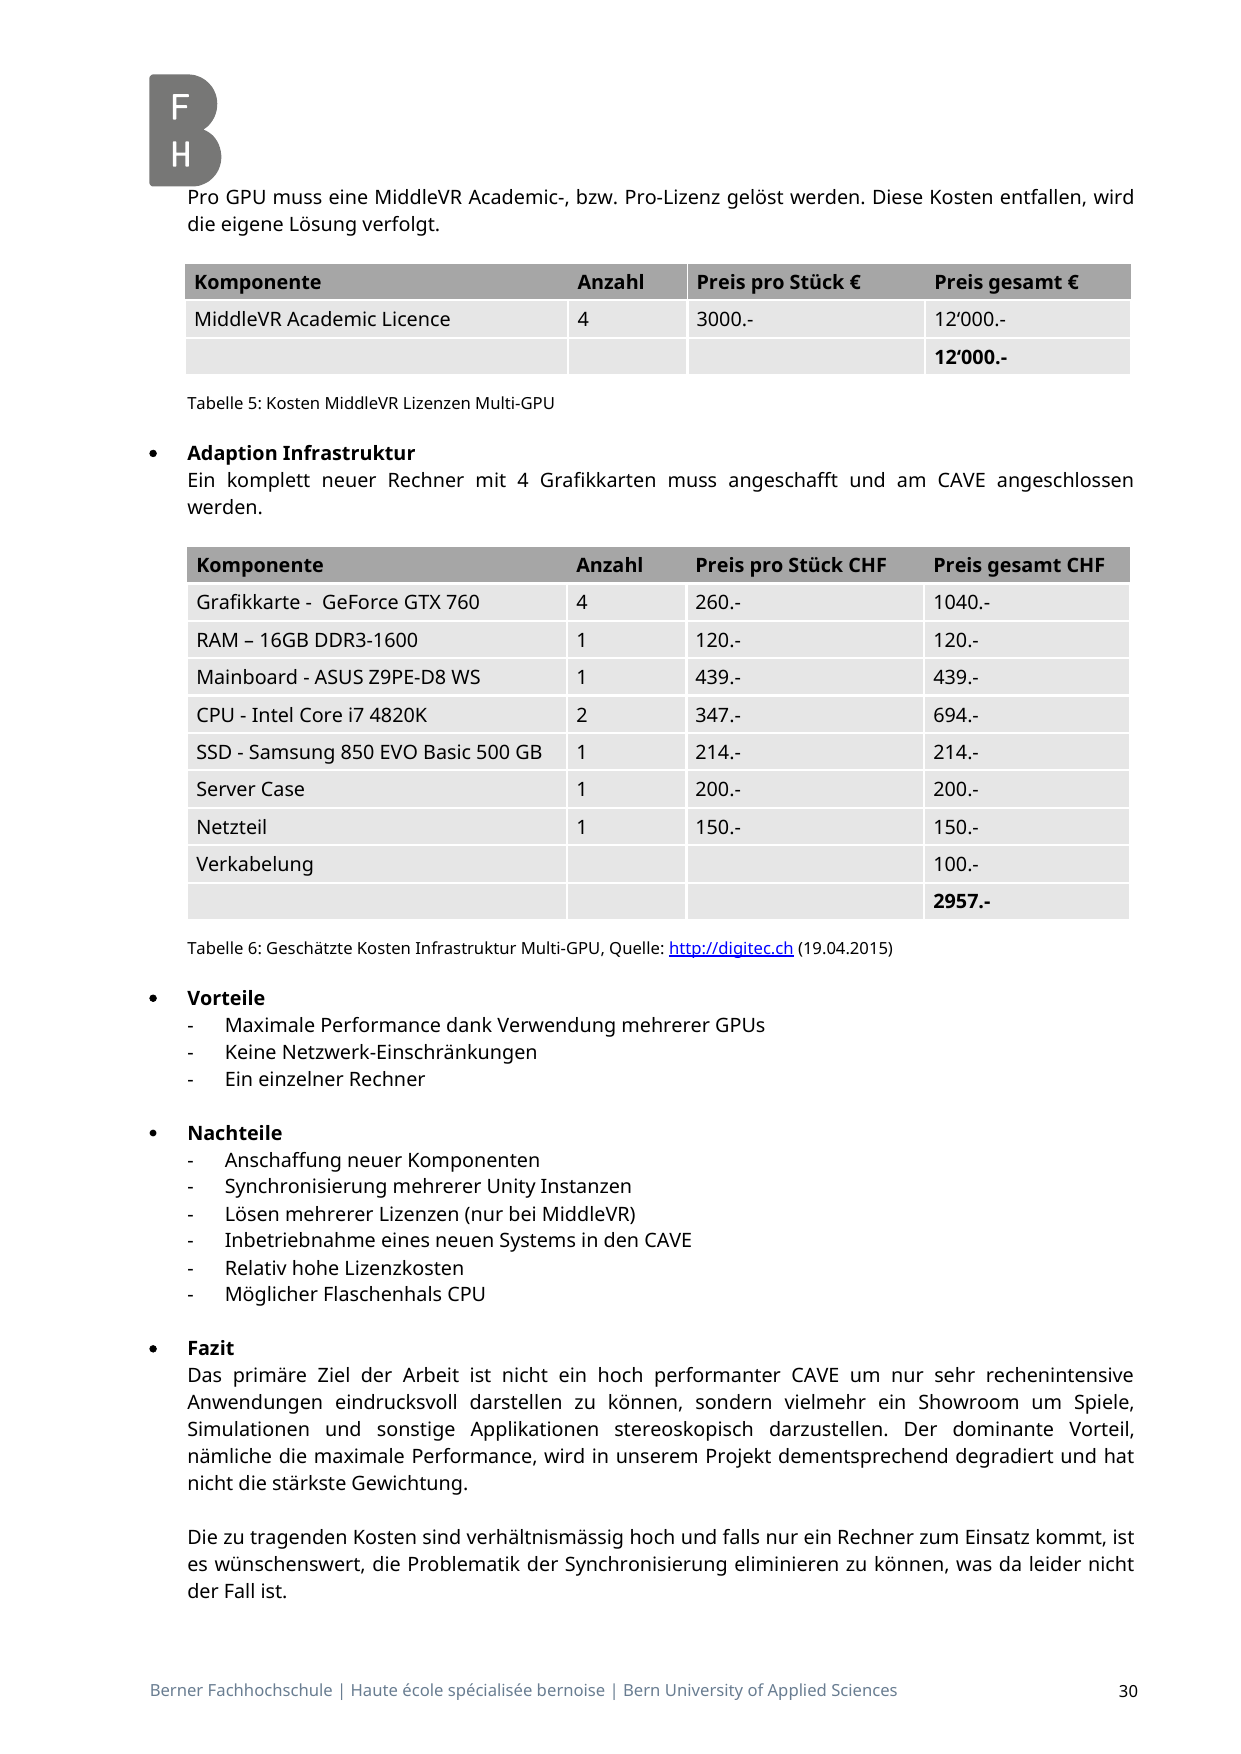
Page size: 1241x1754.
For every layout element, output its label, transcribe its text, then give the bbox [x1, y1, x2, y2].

table_cell 214.- [925, 734, 1129, 769]
table_cell 260.- [688, 585, 923, 620]
table_cell 12‘000.- [926, 339, 1130, 374]
table_cell [568, 846, 685, 882]
table_cell 200.- [688, 771, 923, 807]
table_cell [569, 339, 686, 374]
table_header Anzahl [568, 264, 687, 299]
table_header Preis gesamt CHF [924, 547, 1130, 582]
table_cell [186, 339, 567, 374]
table_cell 100.- [925, 846, 1129, 882]
table_header Anzahl [567, 547, 686, 582]
table_cell RAM – 16GB DDR3-1600 [188, 622, 566, 657]
table_cell 1 [568, 734, 685, 769]
list Lösen mehrerer Lizenzen (nur bei MiddleVR) [187, 1200, 1136, 1227]
table_cell SSD - Samsung 850 EVO Basic 500 GB [188, 734, 566, 769]
list Synchronisierung mehrerer Unity Instanzen [187, 1173, 1136, 1200]
text Tabelle 6: Geschätzte Kosten Infrastruktur Multi-GPU, Quelle: http://digitec.ch (19.04.2015) [187, 933, 1136, 959]
list Nachteile [149, 1119, 1136, 1146]
list Relativ hohe Lizenzkosten [187, 1254, 1136, 1281]
table_cell 4 [568, 585, 685, 620]
table_cell Grafikkarte - GeForce GTX 760 [188, 585, 566, 620]
text Tabelle 5: Kosten MiddleVR Lizenzen Multi-GPU [187, 389, 1136, 414]
table_cell 214.- [688, 734, 923, 769]
list Ein einzelner Rechner [187, 1065, 1136, 1092]
table_cell 150.- [688, 809, 923, 844]
text Pro GPU muss eine MiddleVR Academic-, bzw. Pro-Lizenz gelöst werden. Diese Kosten entfallen, wird die eigene Lösung verfolgt. [187, 183, 1136, 237]
table_cell 439.- [925, 659, 1129, 694]
list Maximale Performance dank Verwendung mehrerer GPUs [187, 1011, 1136, 1038]
table_cell [689, 339, 924, 374]
table_cell [688, 884, 923, 919]
table_cell 3000.- [689, 301, 924, 337]
table_cell CPU - Intel Core i7 4820K [188, 697, 566, 732]
table_cell [188, 884, 566, 919]
list Fazit [149, 1335, 1136, 1362]
list Keine Netzwerk-Einschränkungen [187, 1038, 1136, 1065]
text Das primäre Ziel der Arbeit ist nicht ein hoch performanter CAVE um nur sehr rechenintensive Anwendungen eindrucksvoll darstellen zu können, sondern vielmehr ein Showroom um Spiele, Simulationen und sonstige Applikationen stereoskopisch darzustellen. Der dominante Vorteil, nämliche die maximale Performance, wird in unserem Projekt dementsprechend degradiert und hat nicht die stärkste Gewichtung. [187, 1362, 1136, 1497]
list Anschaffung neuer Komponenten [187, 1146, 1136, 1173]
table_cell 2957.- [925, 884, 1129, 919]
table_header Preis pro Stück € [688, 264, 925, 299]
list Vorteile [149, 984, 1136, 1011]
table_cell 200.- [925, 771, 1129, 807]
table_cell MiddleVR Academic Licence [186, 301, 567, 337]
table_header Komponente [185, 264, 568, 299]
table_cell 12‘000.- [926, 301, 1130, 337]
table_cell 1 [568, 622, 685, 657]
text Ein komplett neuer Rechner mit 4 Grafikkarten muss angeschafft und am CAVE angeschlossen werden. [187, 466, 1136, 520]
table_cell Server Case [188, 771, 566, 807]
list Inbetriebnahme eines neuen Systems in den CAVE [187, 1227, 1136, 1254]
table_cell 347.- [688, 697, 923, 732]
text Die zu tragenden Kosten sind verhältnismässig hoch und falls nur ein Rechner zum Einsatz kommt, ist es wünschenswert, die Problematik der Synchronisierung eliminieren zu können, was da leider nicht der Fall ist. [187, 1523, 1136, 1604]
table_cell 120.- [688, 622, 923, 657]
table_cell 120.- [925, 622, 1129, 657]
table_header Preis pro Stück CHF [686, 547, 924, 582]
table_cell [688, 846, 923, 882]
table_header Komponente [187, 547, 567, 582]
table_cell Verkabelung [188, 846, 566, 882]
table_cell 1 [568, 771, 685, 807]
table_cell 694.- [925, 697, 1129, 732]
table_cell 1040.- [925, 585, 1129, 620]
table_cell [568, 884, 685, 919]
table_cell Netzteil [188, 809, 566, 844]
table_cell 1 [568, 809, 685, 844]
table_cell 150.- [925, 809, 1129, 844]
list Adaption Infrastruktur [149, 439, 1136, 466]
table_cell 439.- [688, 659, 923, 694]
table_header Preis gesamt € [925, 264, 1131, 299]
table_cell 1 [568, 659, 685, 694]
list Möglicher Flaschenhals CPU [187, 1281, 1136, 1308]
table_cell Mainboard - ASUS Z9PE-D8 WS [188, 659, 566, 694]
table_cell 2 [568, 697, 685, 732]
table_cell 4 [569, 301, 686, 337]
